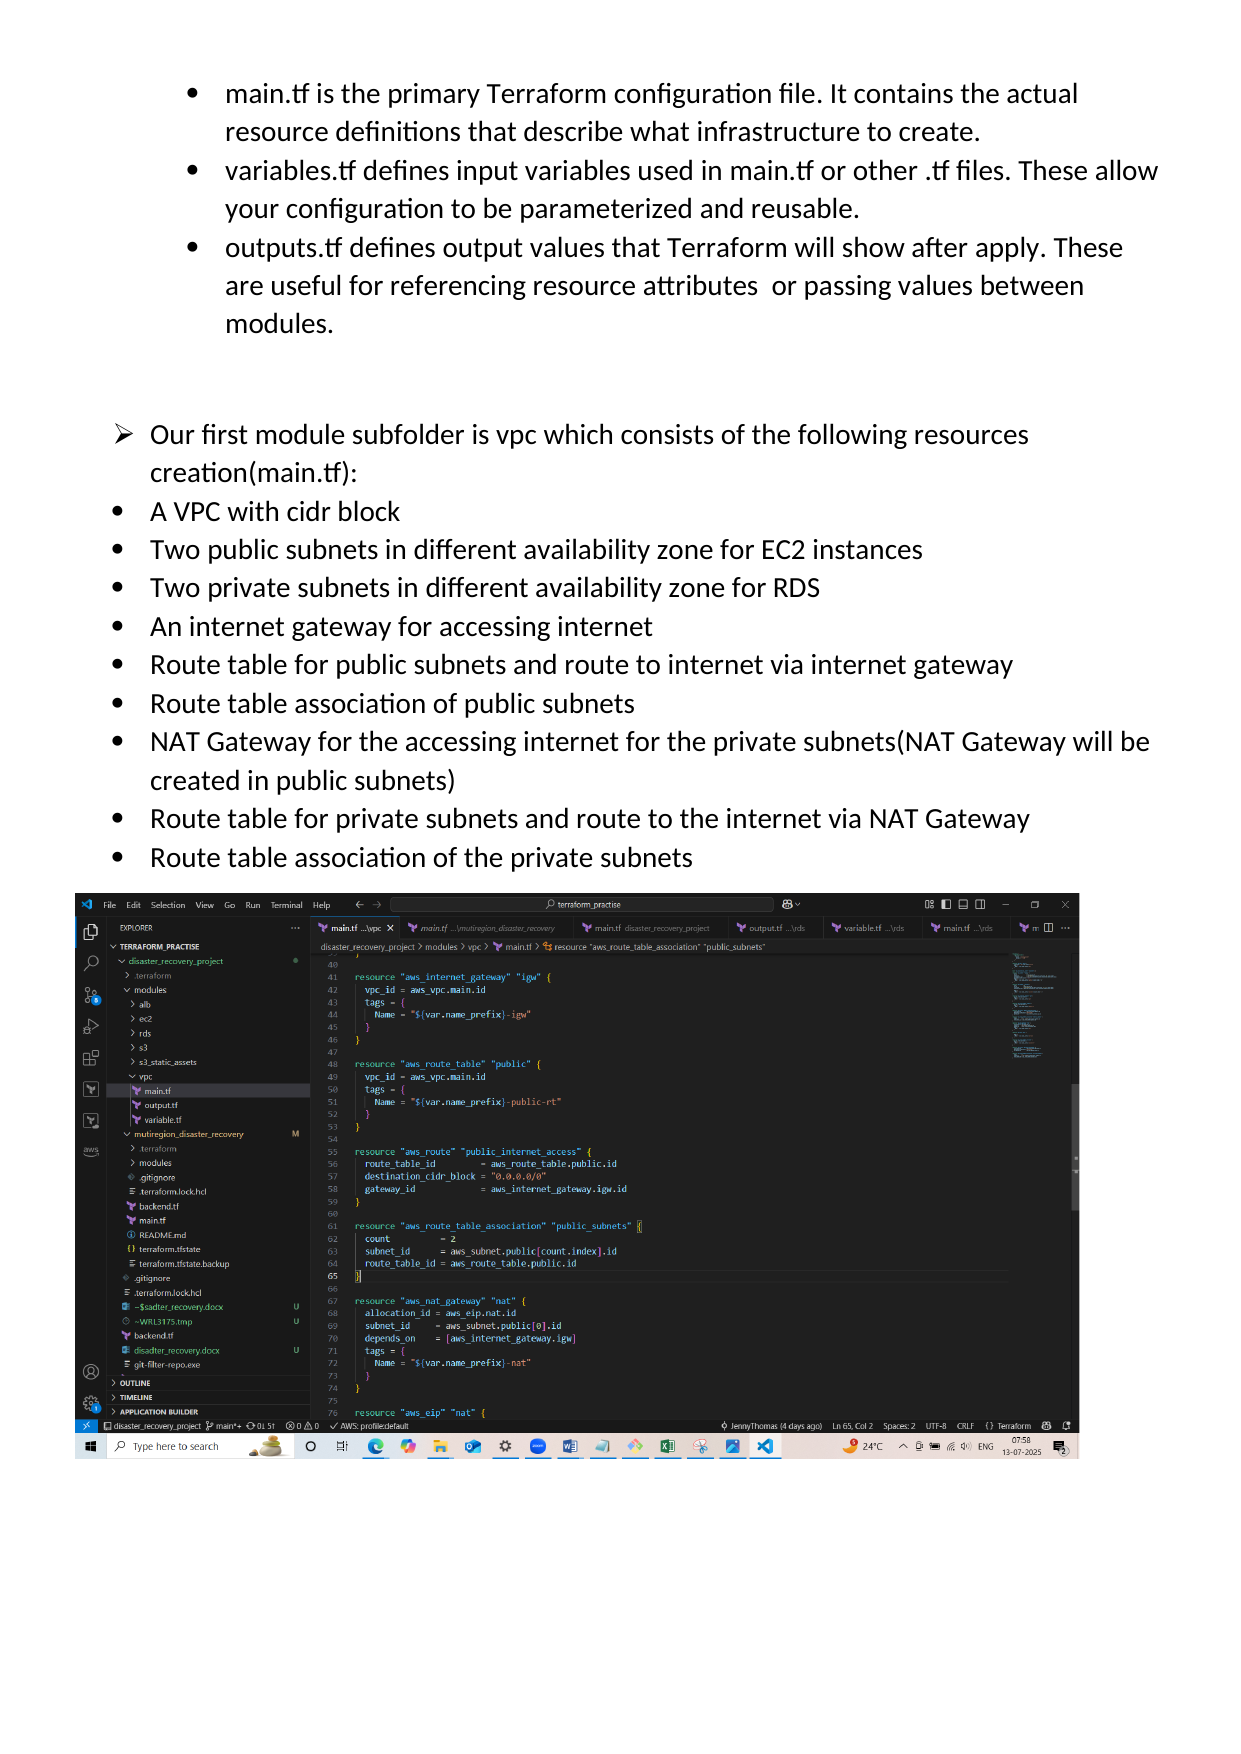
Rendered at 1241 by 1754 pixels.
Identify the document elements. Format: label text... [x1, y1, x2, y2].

picture [75, 893, 1080, 1459]
list Route table association of public subnets [112, 685, 1165, 721]
list outputs.tf defines output values that Terraform will show after apply. These are useful for referencing resource attributes or passing values between modules. [187, 229, 1165, 341]
list NAT Gateway for the accessing internet for the private subnets(NAT Gateway will be created in public subnets) [112, 723, 1165, 797]
list Two public subnets in different availability zone for EC2 instances [112, 531, 1165, 567]
list Route table for private subnets and route to the internet via NAT Gateway [112, 800, 1165, 836]
list Two private subnets in different availability zone for RDS [112, 569, 1165, 605]
list Route table association of the private subnets [112, 839, 1165, 874]
list main.tf is the primary Terraform configuration file. It contains the actual resource definitions that describe what infrastructure to create. [187, 75, 1165, 149]
list Route table for public subnets and route to internet via internet gateway [112, 646, 1165, 682]
list A VPC with cidr block [112, 493, 1165, 528]
list An internet gateway for accessing internet [112, 608, 1165, 644]
list Our first module subfolder is vpc which consists of the following resources creation(main.tf): [112, 416, 1165, 490]
list variables.tf defines input variables used in main.tf or other .tf files. These allow your configuration to be parameterized and reusable. [187, 152, 1165, 226]
